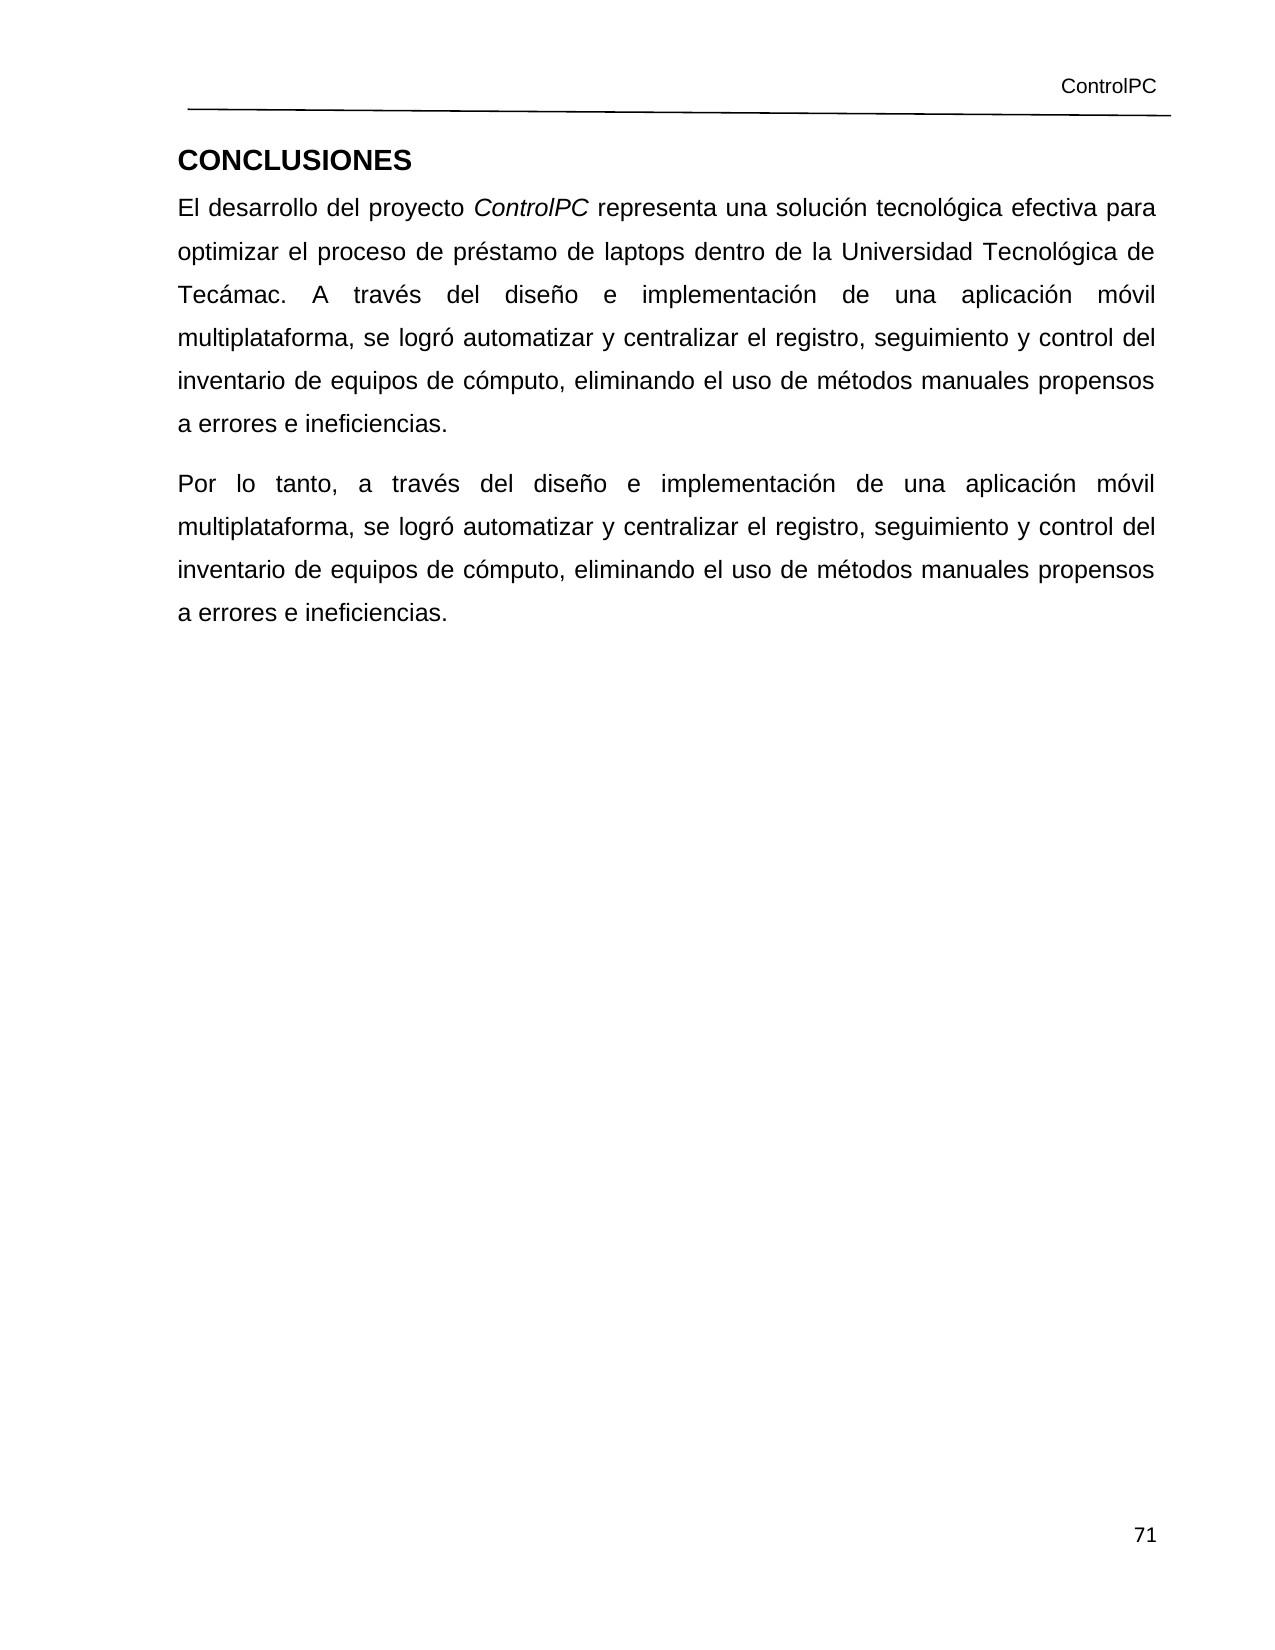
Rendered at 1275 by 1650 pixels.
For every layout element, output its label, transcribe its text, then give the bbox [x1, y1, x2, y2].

text Por lo tanto, a través del diseño e implementación de una aplicación móvil multiplataforma, se logró automatizar y centralizar el registro, seguimiento y control del inventario de equipos de cómputo, eliminando el uso de métodos manuales propensos a errores e ineficiencias. [177, 469, 1157, 627]
text CONCLUSIONES [177, 143, 1157, 177]
text El desarrollo del proyecto ControlPC representa una solución tecnológica efectiva para optimizar el proceso de préstamo de laptops dentro de la Universidad Tecnológica de Tecámac. A través del diseño e implementación de una aplicación móvil multiplataforma, se logró automatizar y centralizar el registro, seguimiento y control del inventario de equipos de cómputo, eliminando el uso de métodos manuales propensos a errores e ineficiencias. [177, 193, 1157, 438]
